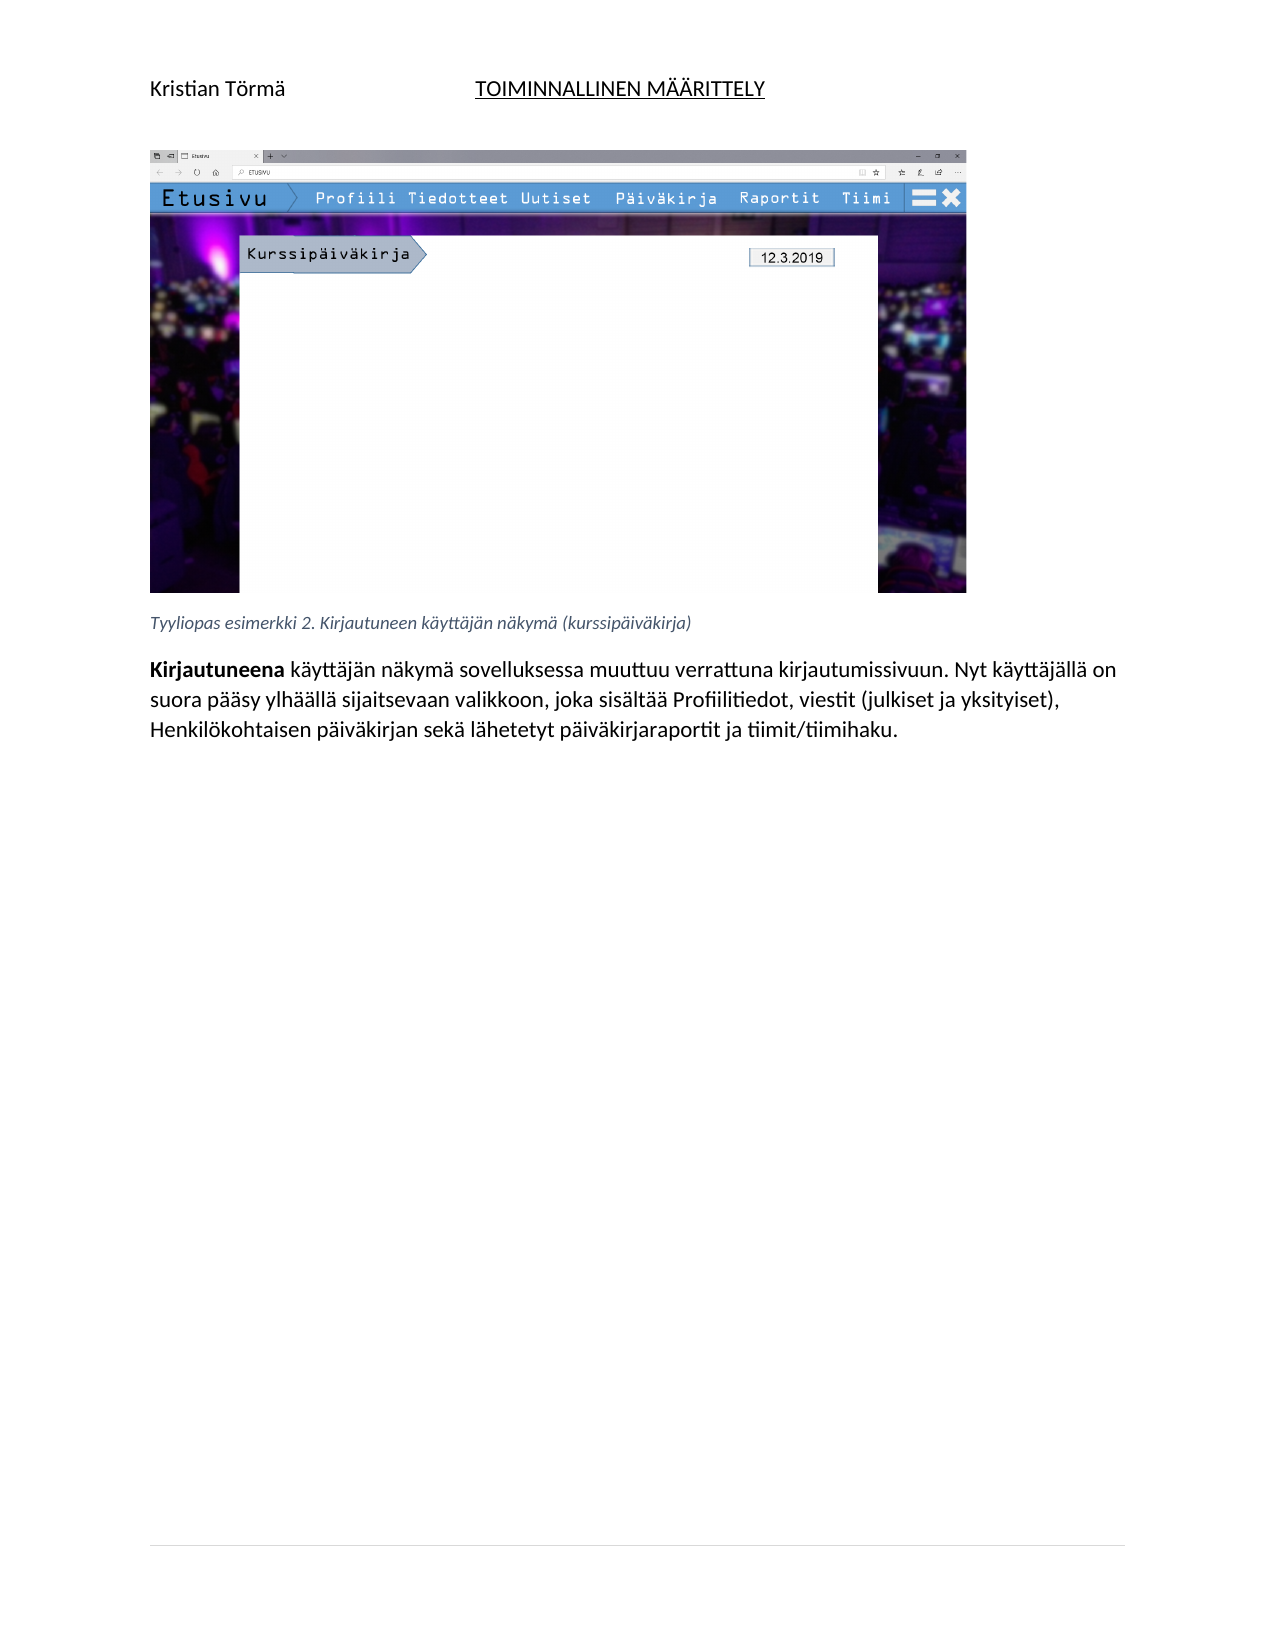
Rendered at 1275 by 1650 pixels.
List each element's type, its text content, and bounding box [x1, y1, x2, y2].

picture [150, 150, 967, 593]
text Kirjautuneena käyttäjän näkymä sovelluksessa muuttuu verrattuna kirjautumissivuun. Nyt käyttäjällä on suora pääsy ylhäällä sijaitsevaan valikkoon, joka sisältää Profiilitiedot, viestit (julkiset ja yksityiset), Henkilökohtaisen päiväkirjan sekä lähetetyt päiväkirjaraportit ja tiimit/tiimihaku. [150, 655, 1125, 743]
text Tyyliopas esimerkki 2. Kirjautuneen käyttäjän näkymä (kurssipäiväkirja) [150, 611, 1125, 634]
